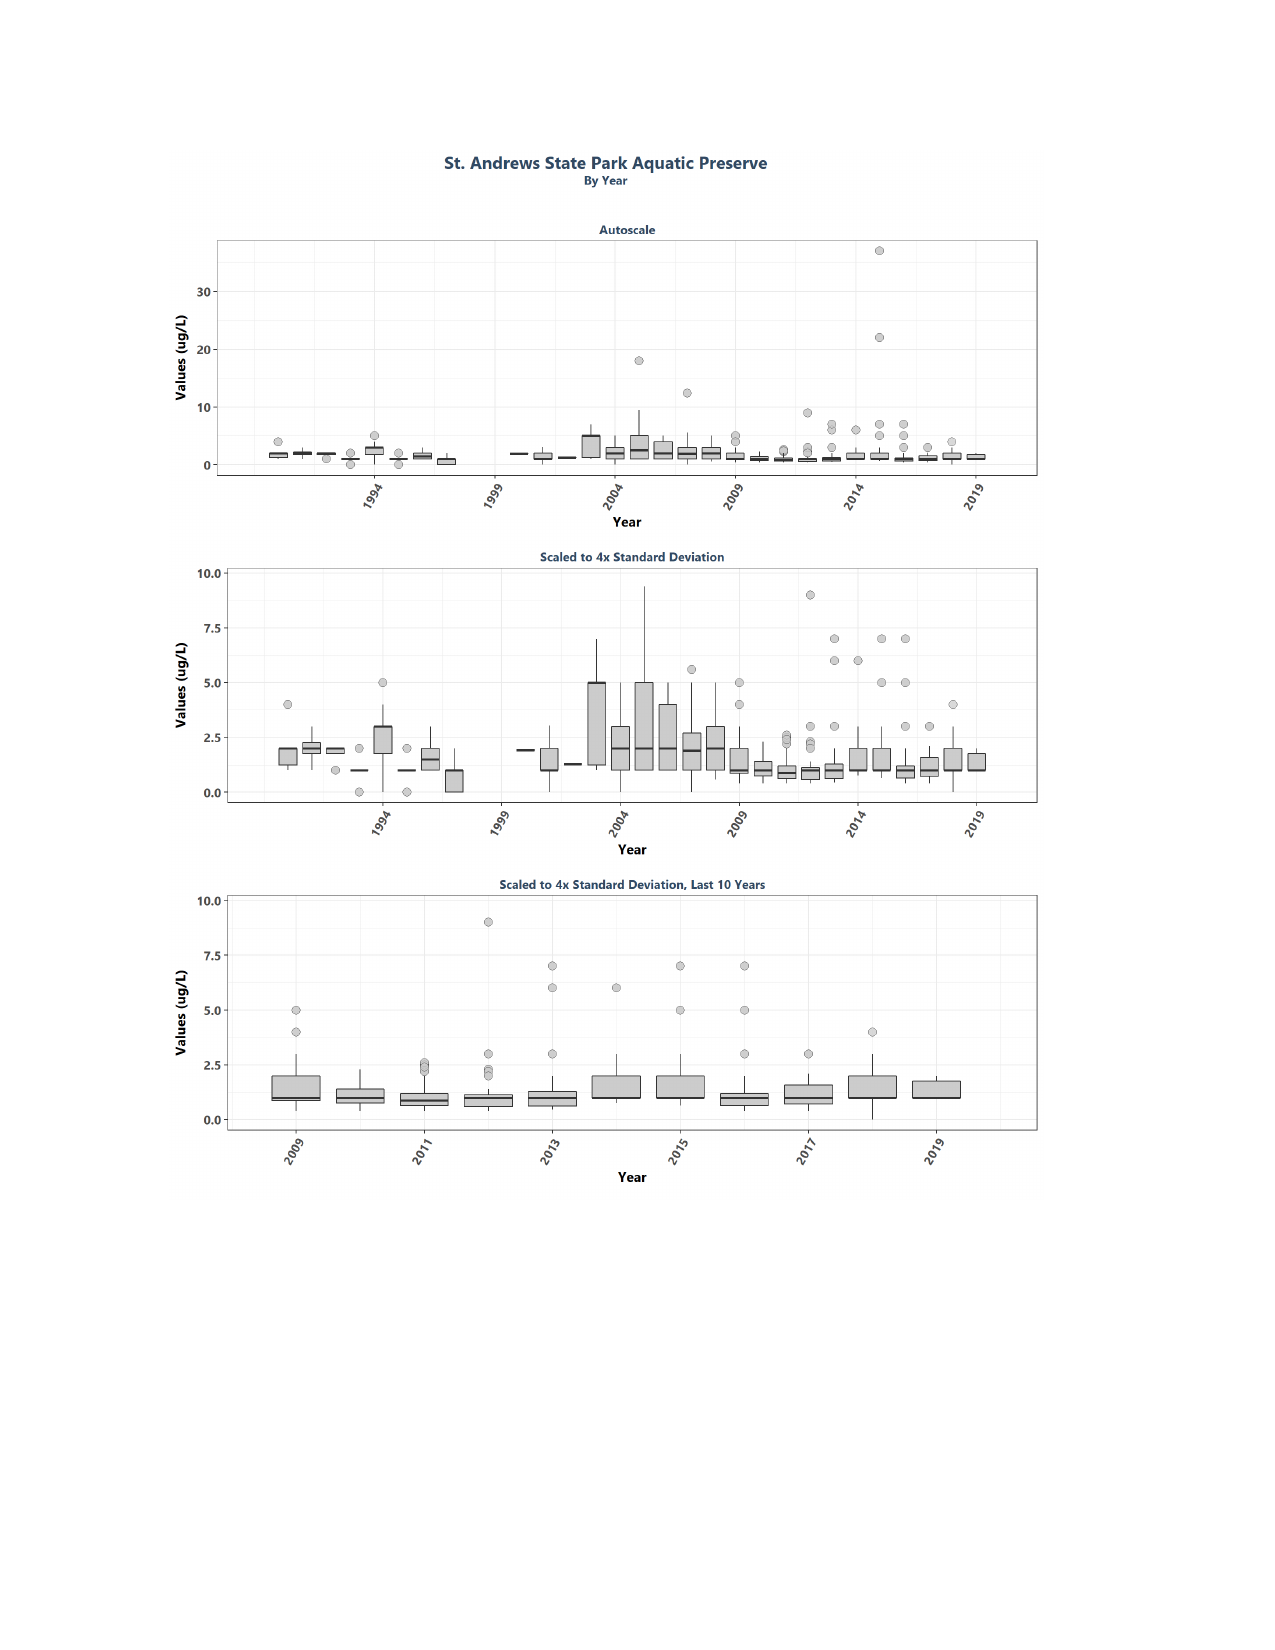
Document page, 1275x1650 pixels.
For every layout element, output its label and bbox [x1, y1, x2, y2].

picture [168, 150, 1044, 1200]
